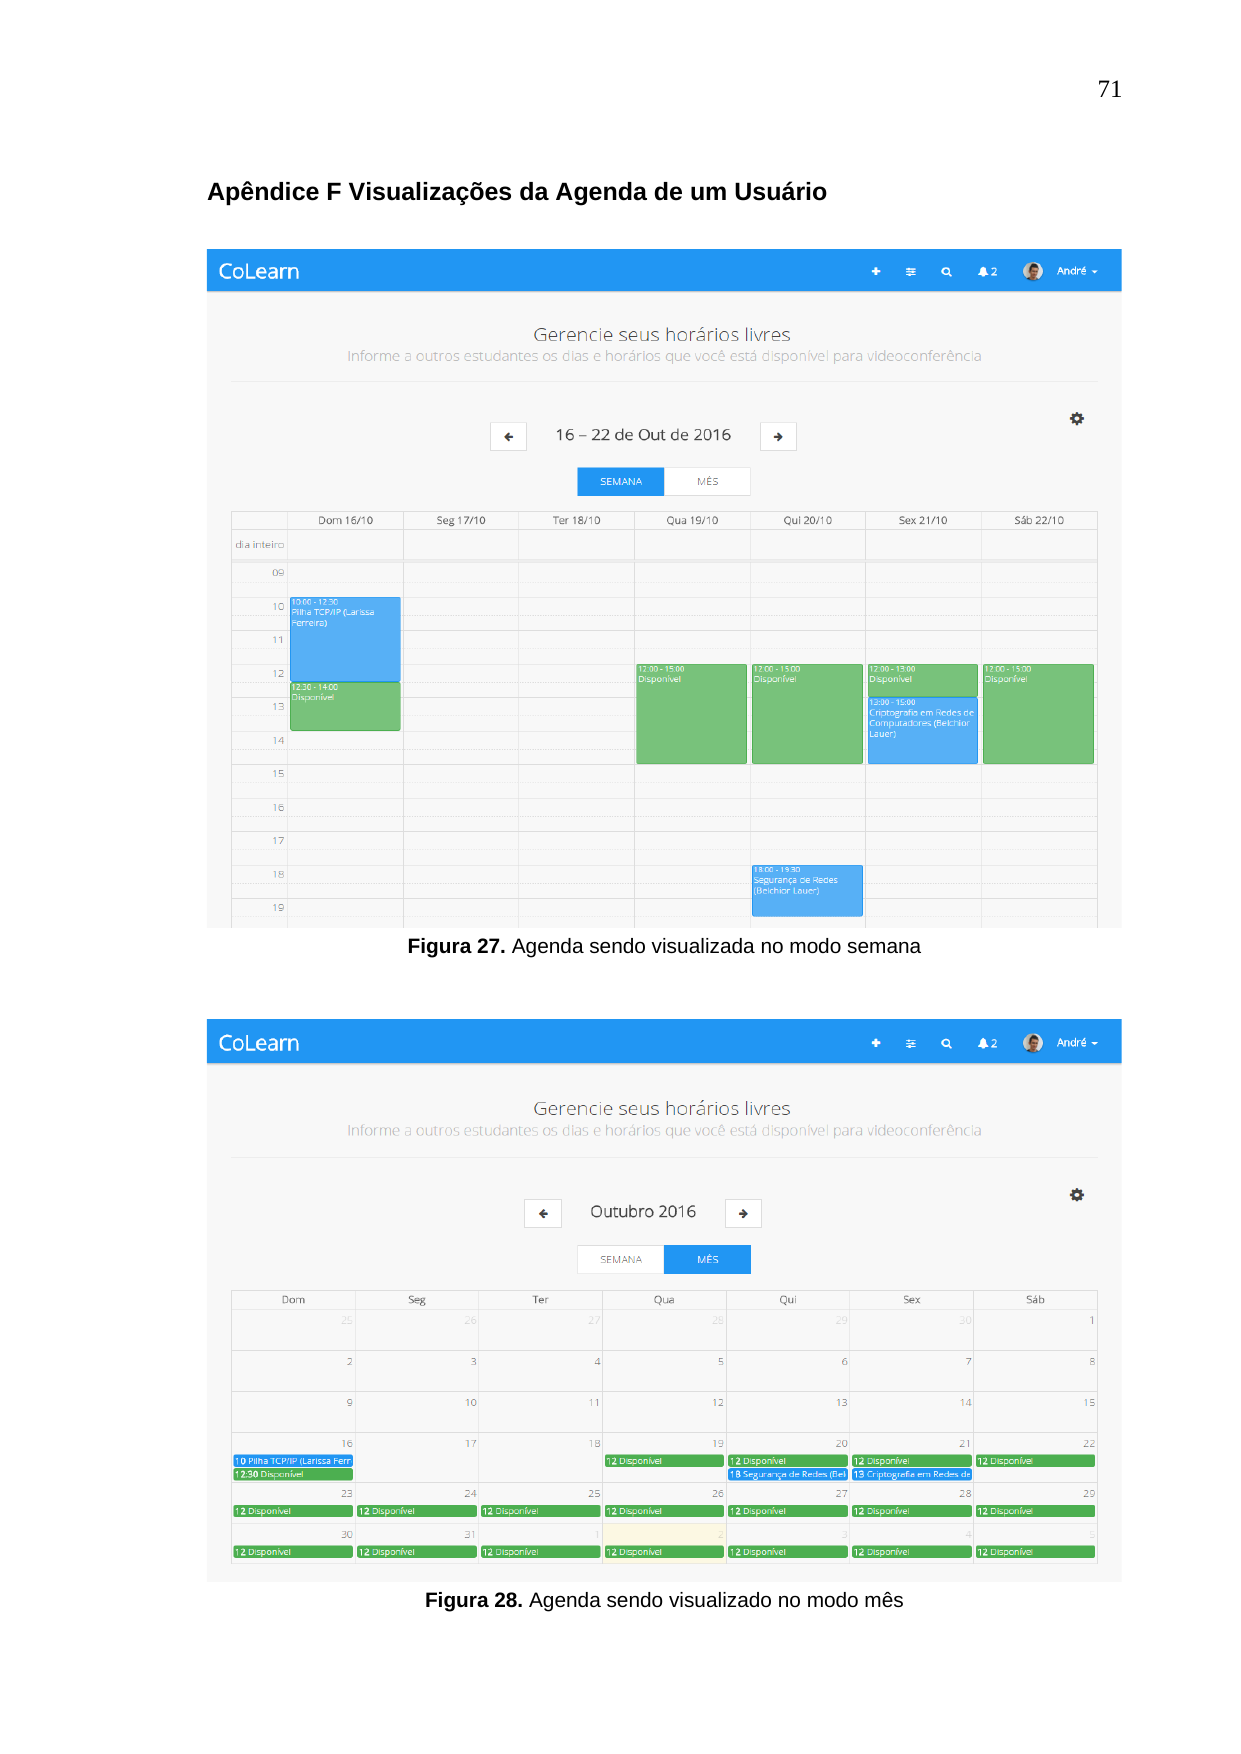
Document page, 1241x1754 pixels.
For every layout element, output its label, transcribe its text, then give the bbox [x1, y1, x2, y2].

text Agenda sendo visualizado no modo mês [207, 1588, 1122, 1612]
text Agenda sendo visualizada no modo semana [207, 934, 1122, 958]
picture [206, 249, 1122, 928]
text Apêndice F Visualizações da Agenda de um Usuário [207, 177, 1122, 206]
picture [206, 1019, 1122, 1582]
